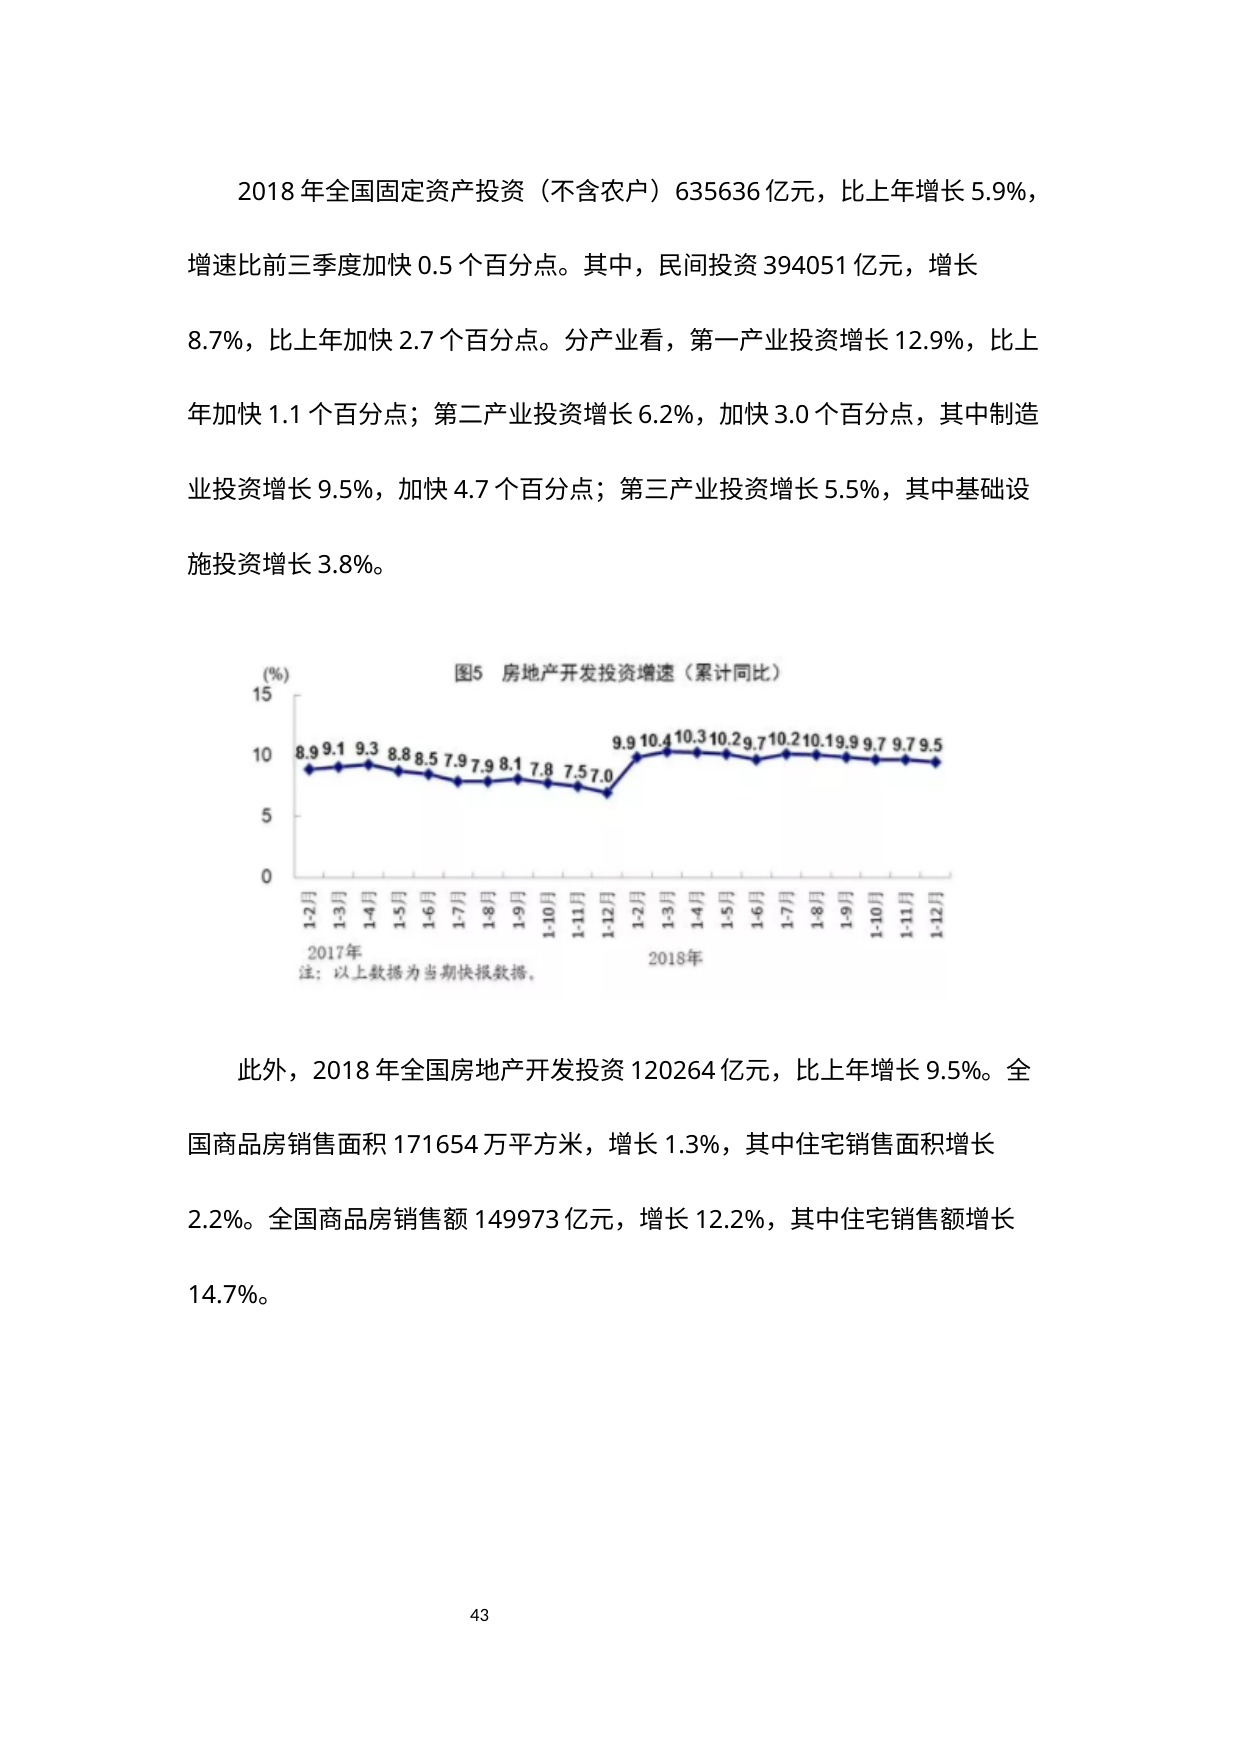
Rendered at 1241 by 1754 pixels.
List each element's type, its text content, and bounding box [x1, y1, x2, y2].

text 此外，2018年全国房地产开发投资120264亿元，比上年增长9.5%。全国商品房销售面积171654万平方米，增长 1.3%，其中住宅销售面积增长2.2%。全国商品房销售额149973亿元，增长12.2%，其中住宅销售额增长14.7%。 [187, 1036, 1053, 1325]
text 2018年全国固定资产投资（不含农户）635636亿元，比上年增长5.9%，增速比前三季度加快0.5个百分点。其中，民间投资394051亿元，增长8.7%，比上年加快2.7个百分点。分产业看，第一产业投资增长12.9%，比上年加快1.1个百分点；第二产业投资增长6.2%，加快3.0个百分点，其中制造业投资增长9.5%，加快4.7个百分点；第三产业投资增长5.5%，其中基础设施投资增长3.8%。 [187, 157, 1053, 595]
picture [187, 634, 1013, 999]
